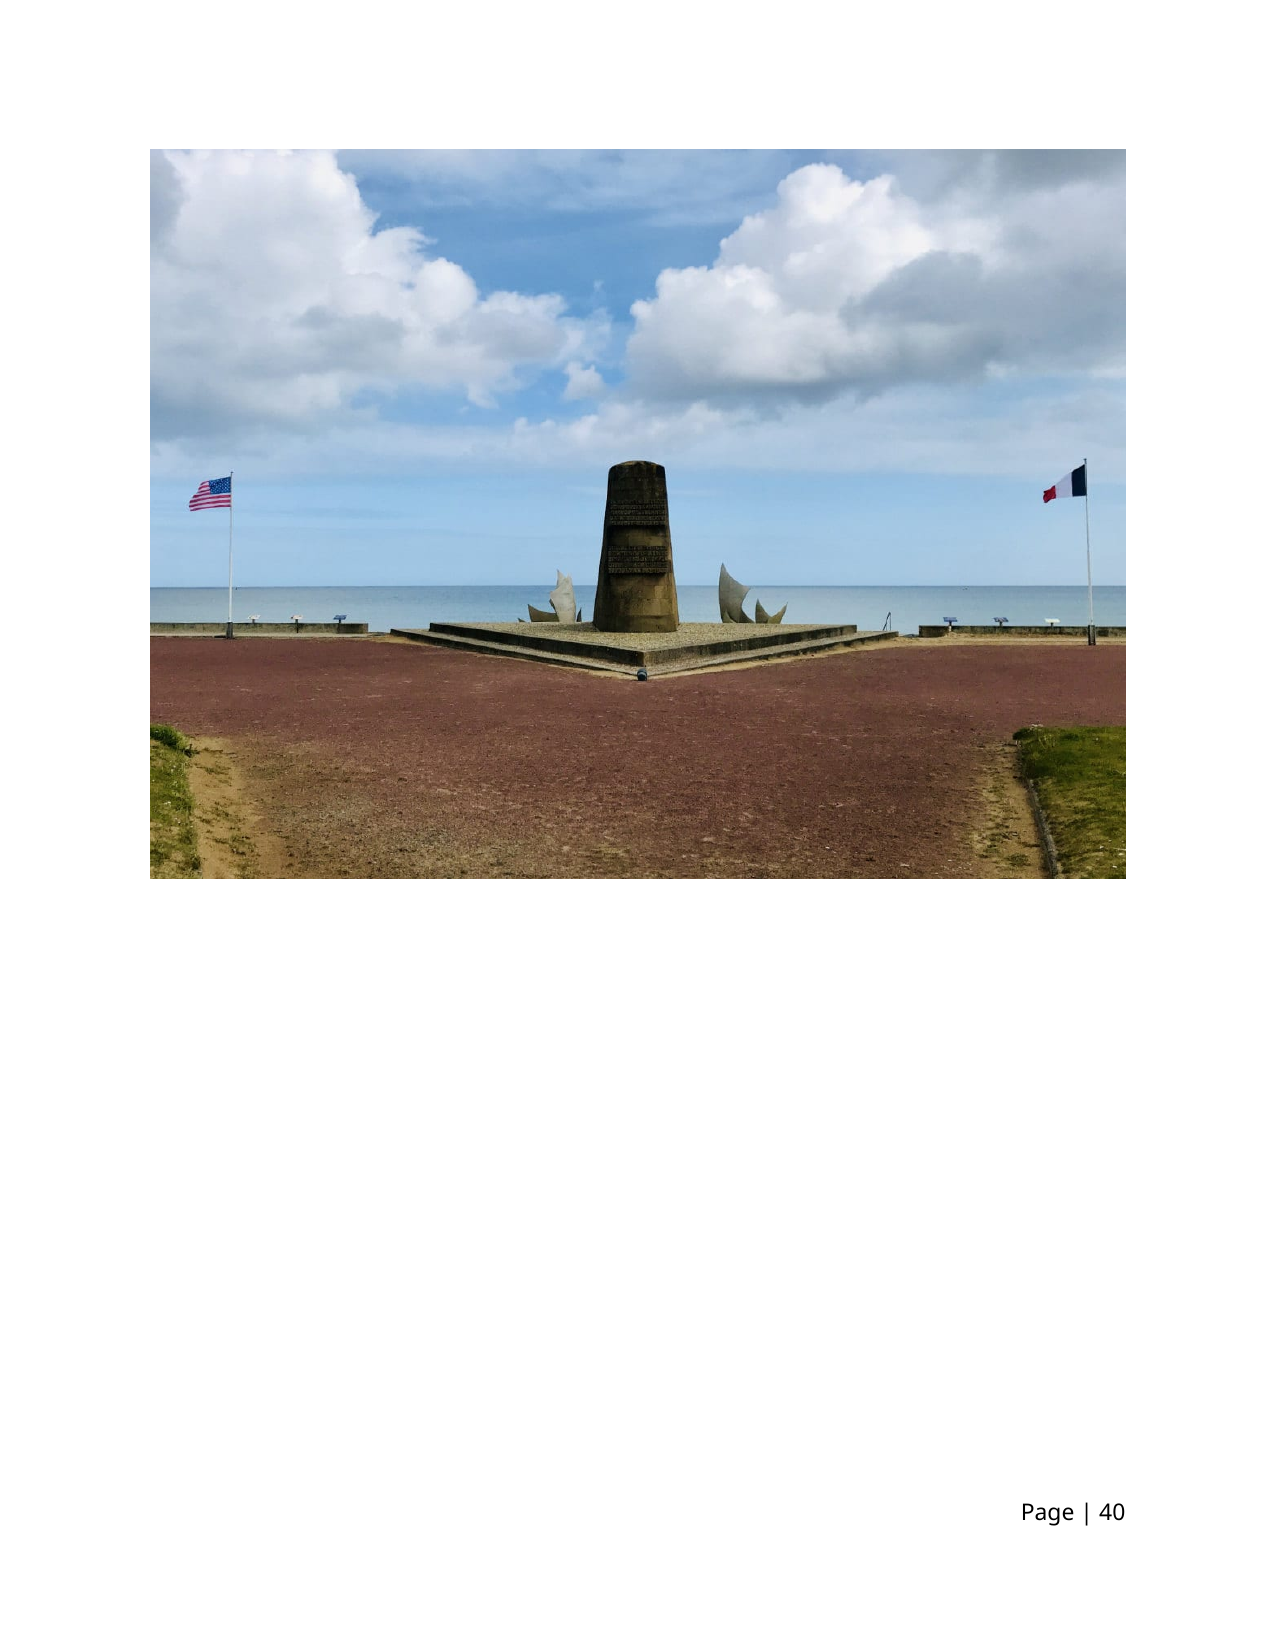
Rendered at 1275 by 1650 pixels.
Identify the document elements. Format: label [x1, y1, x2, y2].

picture [150, 149, 1126, 879]
